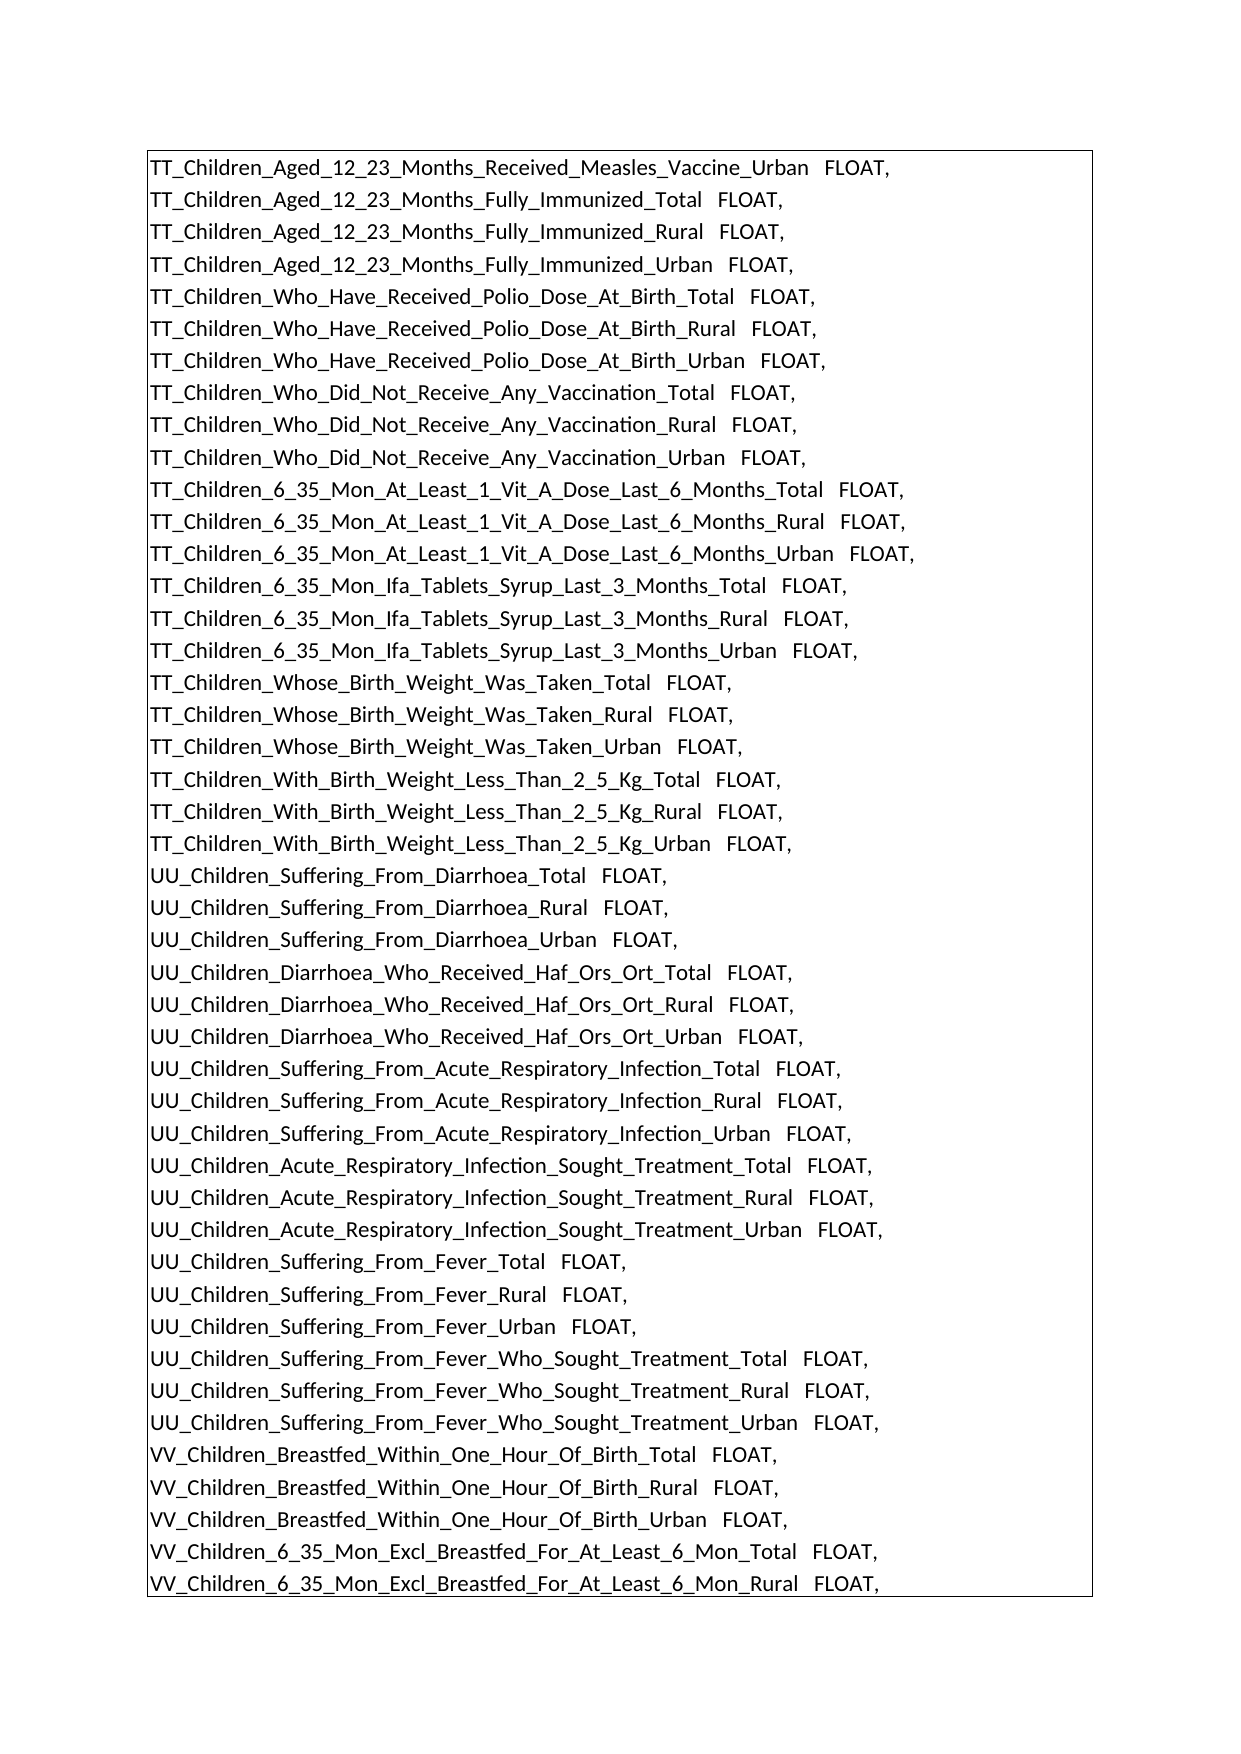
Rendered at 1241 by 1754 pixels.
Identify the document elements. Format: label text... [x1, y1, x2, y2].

text VV_Children_Breastfed_Within_One_Hour_Of_Birth_Total FLOAT, [148, 1437, 1092, 1469]
text UU_Children_Suffering_From_Fever_Who_Sought_Treatment_Rural FLOAT, [148, 1373, 1092, 1404]
text UU_Children_Suffering_From_Acute_Respiratory_Infection_Rural FLOAT, [148, 1083, 1092, 1114]
text VV_Children_6_35_Mon_Excl_Breastfed_For_At_Least_6_Mon_Total FLOAT, [148, 1534, 1092, 1565]
text TT_Children_Who_Have_Received_Polio_Dose_At_Birth_Rural FLOAT, [148, 311, 1092, 342]
text TT_Children_Who_Have_Received_Polio_Dose_At_Birth_Total FLOAT, [148, 279, 1092, 310]
text UU_Children_Diarrhoea_Who_Received_Haf_Ors_Ort_Rural FLOAT, [148, 987, 1092, 1018]
text VV_Children_Breastfed_Within_One_Hour_Of_Birth_Rural FLOAT, [148, 1470, 1092, 1501]
text TT_Children_6_35_Mon_Ifa_Tablets_Syrup_Last_3_Months_Rural FLOAT, [148, 601, 1092, 632]
text TT_Children_Who_Did_Not_Receive_Any_Vaccination_Urban FLOAT, [148, 440, 1092, 471]
text TT_Children_Aged_12_23_Months_Fully_Immunized_Rural FLOAT, [148, 214, 1092, 246]
text UU_Children_Suffering_From_Acute_Respiratory_Infection_Urban FLOAT, [148, 1116, 1092, 1147]
text TT_Children_With_Birth_Weight_Less_Than_2_5_Kg_Rural FLOAT, [148, 794, 1092, 825]
text TT_Children_Aged_12_23_Months_Received_Measles_Vaccine_Urban FLOAT, [148, 151, 1092, 181]
text TT_Children_With_Birth_Weight_Less_Than_2_5_Kg_Urban FLOAT, [148, 826, 1092, 857]
text UU_Children_Acute_Respiratory_Infection_Sought_Treatment_Urban FLOAT, [148, 1212, 1092, 1243]
text TT_Children_Whose_Birth_Weight_Was_Taken_Urban FLOAT, [148, 729, 1092, 761]
text UU_Children_Acute_Respiratory_Infection_Sought_Treatment_Rural FLOAT, [148, 1180, 1092, 1211]
text TT_Children_Who_Did_Not_Receive_Any_Vaccination_Total FLOAT, [148, 375, 1092, 406]
text TT_Children_6_35_Mon_Ifa_Tablets_Syrup_Last_3_Months_Total FLOAT, [148, 568, 1092, 599]
text TT_Children_Whose_Birth_Weight_Was_Taken_Rural FLOAT, [148, 697, 1092, 728]
text TT_Children_Who_Have_Received_Polio_Dose_At_Birth_Urban FLOAT, [148, 343, 1092, 374]
text UU_Children_Suffering_From_Fever_Rural FLOAT, [148, 1277, 1092, 1308]
text UU_Children_Suffering_From_Fever_Urban FLOAT, [148, 1309, 1092, 1340]
text UU_Children_Suffering_From_Acute_Respiratory_Infection_Total FLOAT, [148, 1051, 1092, 1082]
text TT_Children_6_35_Mon_At_Least_1_Vit_A_Dose_Last_6_Months_Rural FLOAT, [148, 504, 1092, 535]
text UU_Children_Suffering_From_Diarrhoea_Total FLOAT, [148, 858, 1092, 889]
text UU_Children_Suffering_From_Fever_Who_Sought_Treatment_Total FLOAT, [148, 1341, 1092, 1372]
text UU_Children_Acute_Respiratory_Infection_Sought_Treatment_Total FLOAT, [148, 1148, 1092, 1179]
text UU_Children_Diarrhoea_Who_Received_Haf_Ors_Ort_Urban FLOAT, [148, 1019, 1092, 1050]
text VV_Children_Breastfed_Within_One_Hour_Of_Birth_Urban FLOAT, [148, 1502, 1092, 1533]
text TT_Children_6_35_Mon_At_Least_1_Vit_A_Dose_Last_6_Months_Total FLOAT, [148, 472, 1092, 503]
text TT_Children_Who_Did_Not_Receive_Any_Vaccination_Rural FLOAT, [148, 407, 1092, 439]
text TT_Children_6_35_Mon_Ifa_Tablets_Syrup_Last_3_Months_Urban FLOAT, [148, 633, 1092, 664]
text VV_Children_6_35_Mon_Excl_Breastfed_For_At_Least_6_Mon_Rural FLOAT, [148, 1566, 1092, 1596]
text UU_Children_Suffering_From_Diarrhoea_Urban FLOAT, [148, 922, 1092, 954]
text TT_Children_Whose_Birth_Weight_Was_Taken_Total FLOAT, [148, 665, 1092, 696]
text UU_Children_Suffering_From_Fever_Who_Sought_Treatment_Urban FLOAT, [148, 1405, 1092, 1436]
text TT_Children_With_Birth_Weight_Less_Than_2_5_Kg_Total FLOAT, [148, 762, 1092, 793]
text UU_Children_Suffering_From_Diarrhoea_Rural FLOAT, [148, 890, 1092, 921]
text UU_Children_Diarrhoea_Who_Received_Haf_Ors_Ort_Total FLOAT, [148, 955, 1092, 986]
text TT_Children_Aged_12_23_Months_Fully_Immunized_Urban FLOAT, [148, 247, 1092, 278]
text UU_Children_Suffering_From_Fever_Total FLOAT, [148, 1244, 1092, 1276]
text TT_Children_6_35_Mon_At_Least_1_Vit_A_Dose_Last_6_Months_Urban FLOAT, [148, 536, 1092, 567]
text TT_Children_Aged_12_23_Months_Fully_Immunized_Total FLOAT, [148, 182, 1092, 213]
